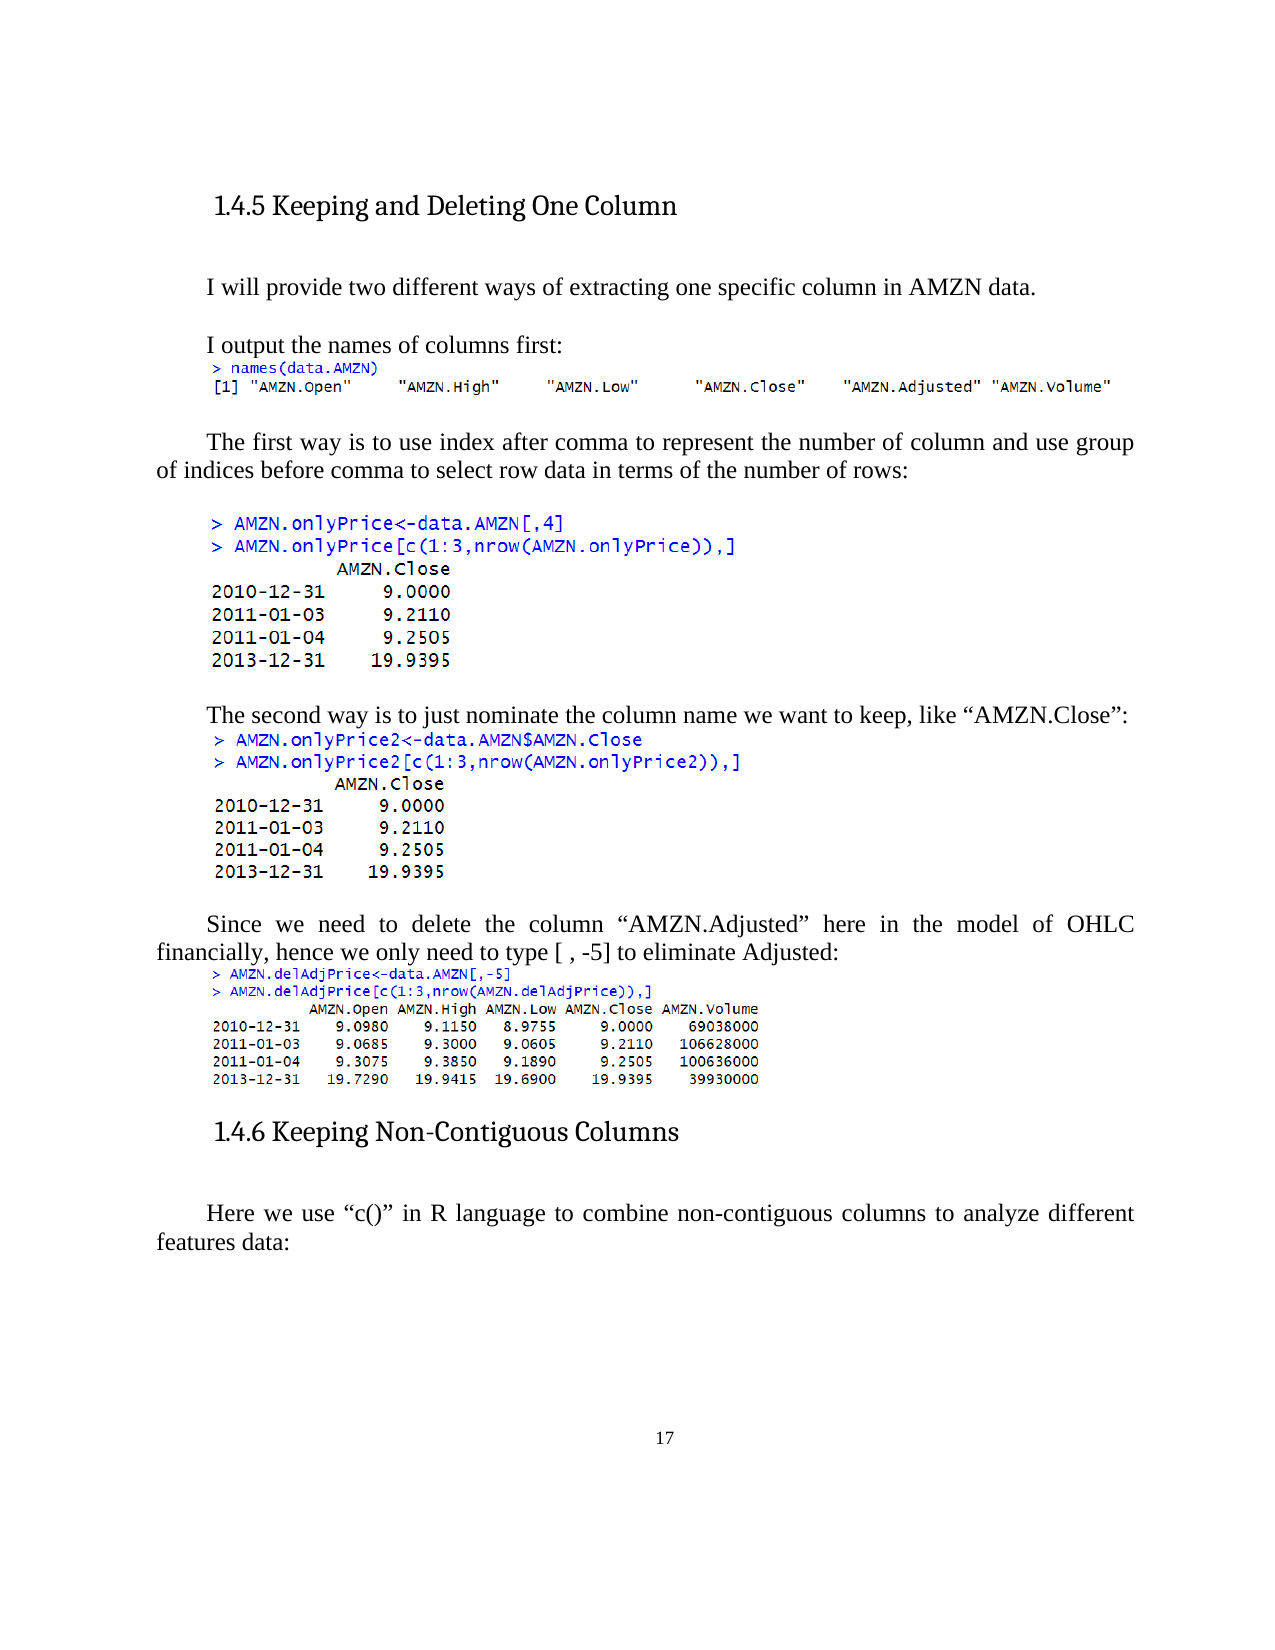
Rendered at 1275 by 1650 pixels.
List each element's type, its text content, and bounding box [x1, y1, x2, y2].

picture [206, 512, 737, 672]
subtitle 1.4.5 Keeping and Deleting One Column [156, 189, 1135, 223]
picture [206, 966, 760, 1086]
text I will provide two different ways of extracting one specific column in AMZN data. [156, 272, 1135, 301]
picture [206, 729, 745, 880]
subtitle 1.4.6 Keeping Non-Contiguous Columns [156, 1115, 1135, 1149]
text Since we need to delete the column “AMZN.Adjusted” here in the model of OHLC financially, hence we only need to type [ , -5] to eliminate Adjusted: [156, 909, 1135, 966]
text I output the names of columns first: [156, 330, 1135, 359]
text The second way is to just nominate the column name we want to keep, like “AMZN.Close”: [156, 701, 1135, 729]
text Here we use “c()” in R language to combine non-contiguous columns to analyze different features data: [156, 1198, 1135, 1256]
picture [206, 358, 1111, 398]
text The first way is to use index after comma to represent the number of column and use group of indices before comma to select row data in terms of the number of rows: [156, 427, 1135, 484]
